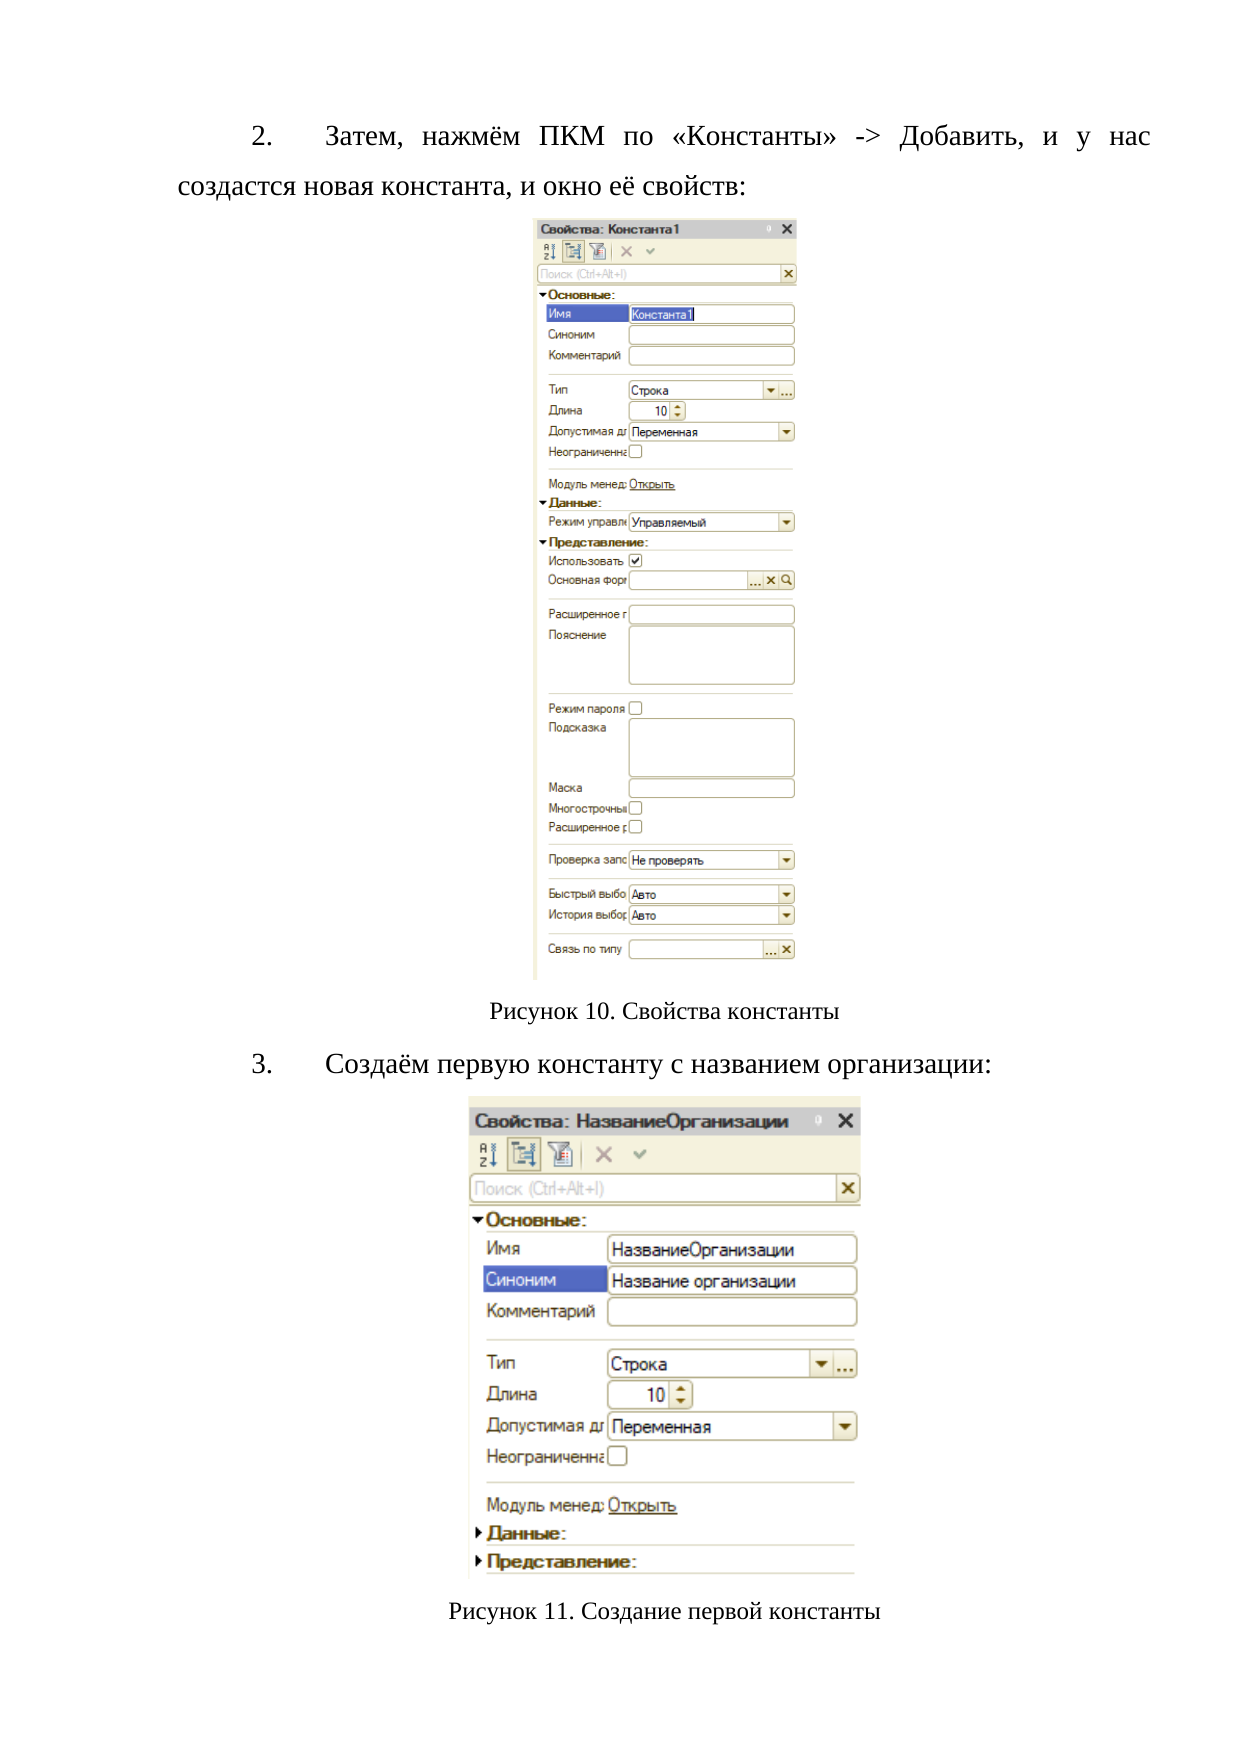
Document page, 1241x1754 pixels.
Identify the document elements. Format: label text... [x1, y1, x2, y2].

text Рисунок 10. Свойства константы [177, 996, 1152, 1025]
list Создаём первую константу с названием организации: [177, 1046, 1152, 1079]
list Затем, нажмём ПКМ по «Константы» -> Добавить, и у нас создастся новая константа, и окно её свойств: [177, 118, 1152, 202]
picture [468, 1096, 861, 1579]
picture [532, 218, 797, 980]
text Рисунок 11. Создание первой константы [177, 1596, 1152, 1624]
